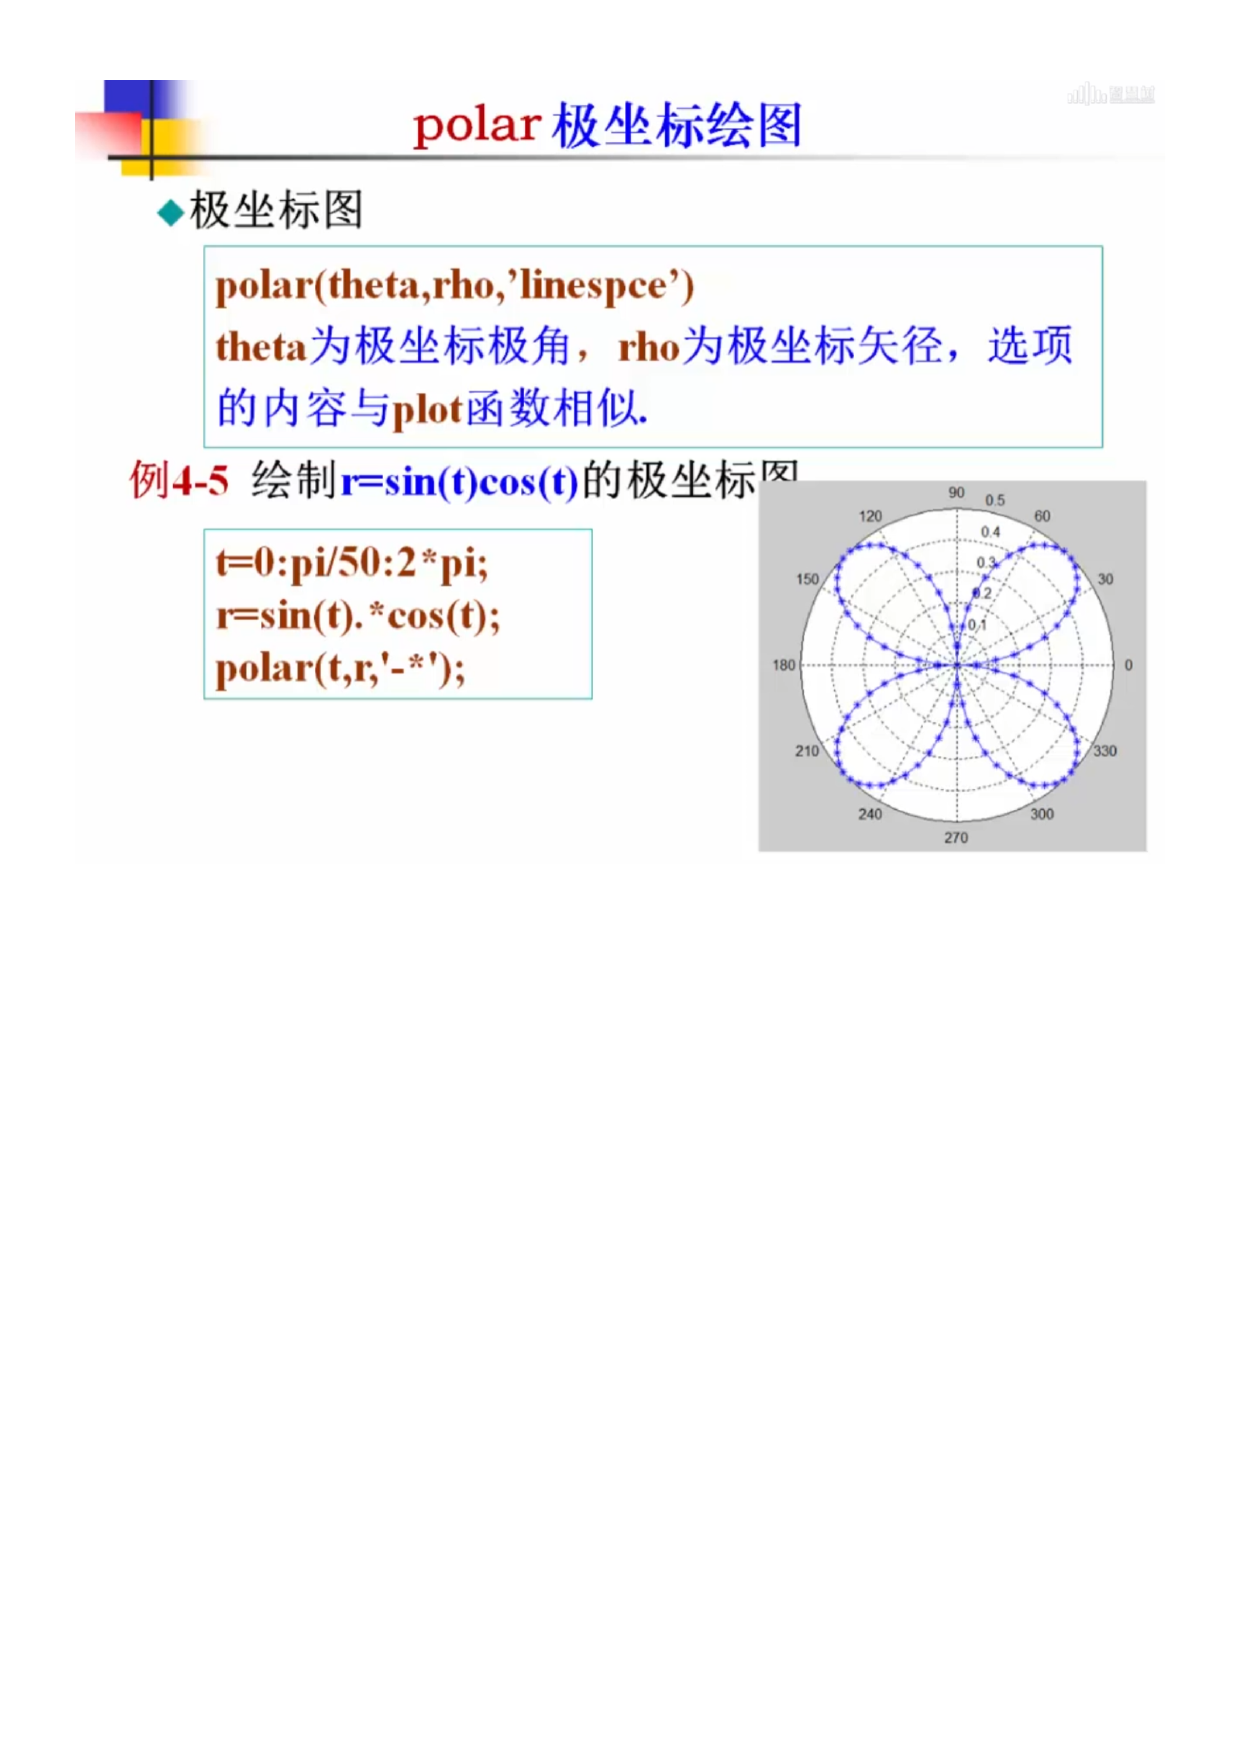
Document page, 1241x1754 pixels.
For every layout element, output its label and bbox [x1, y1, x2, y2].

picture [75, 80, 1166, 864]
